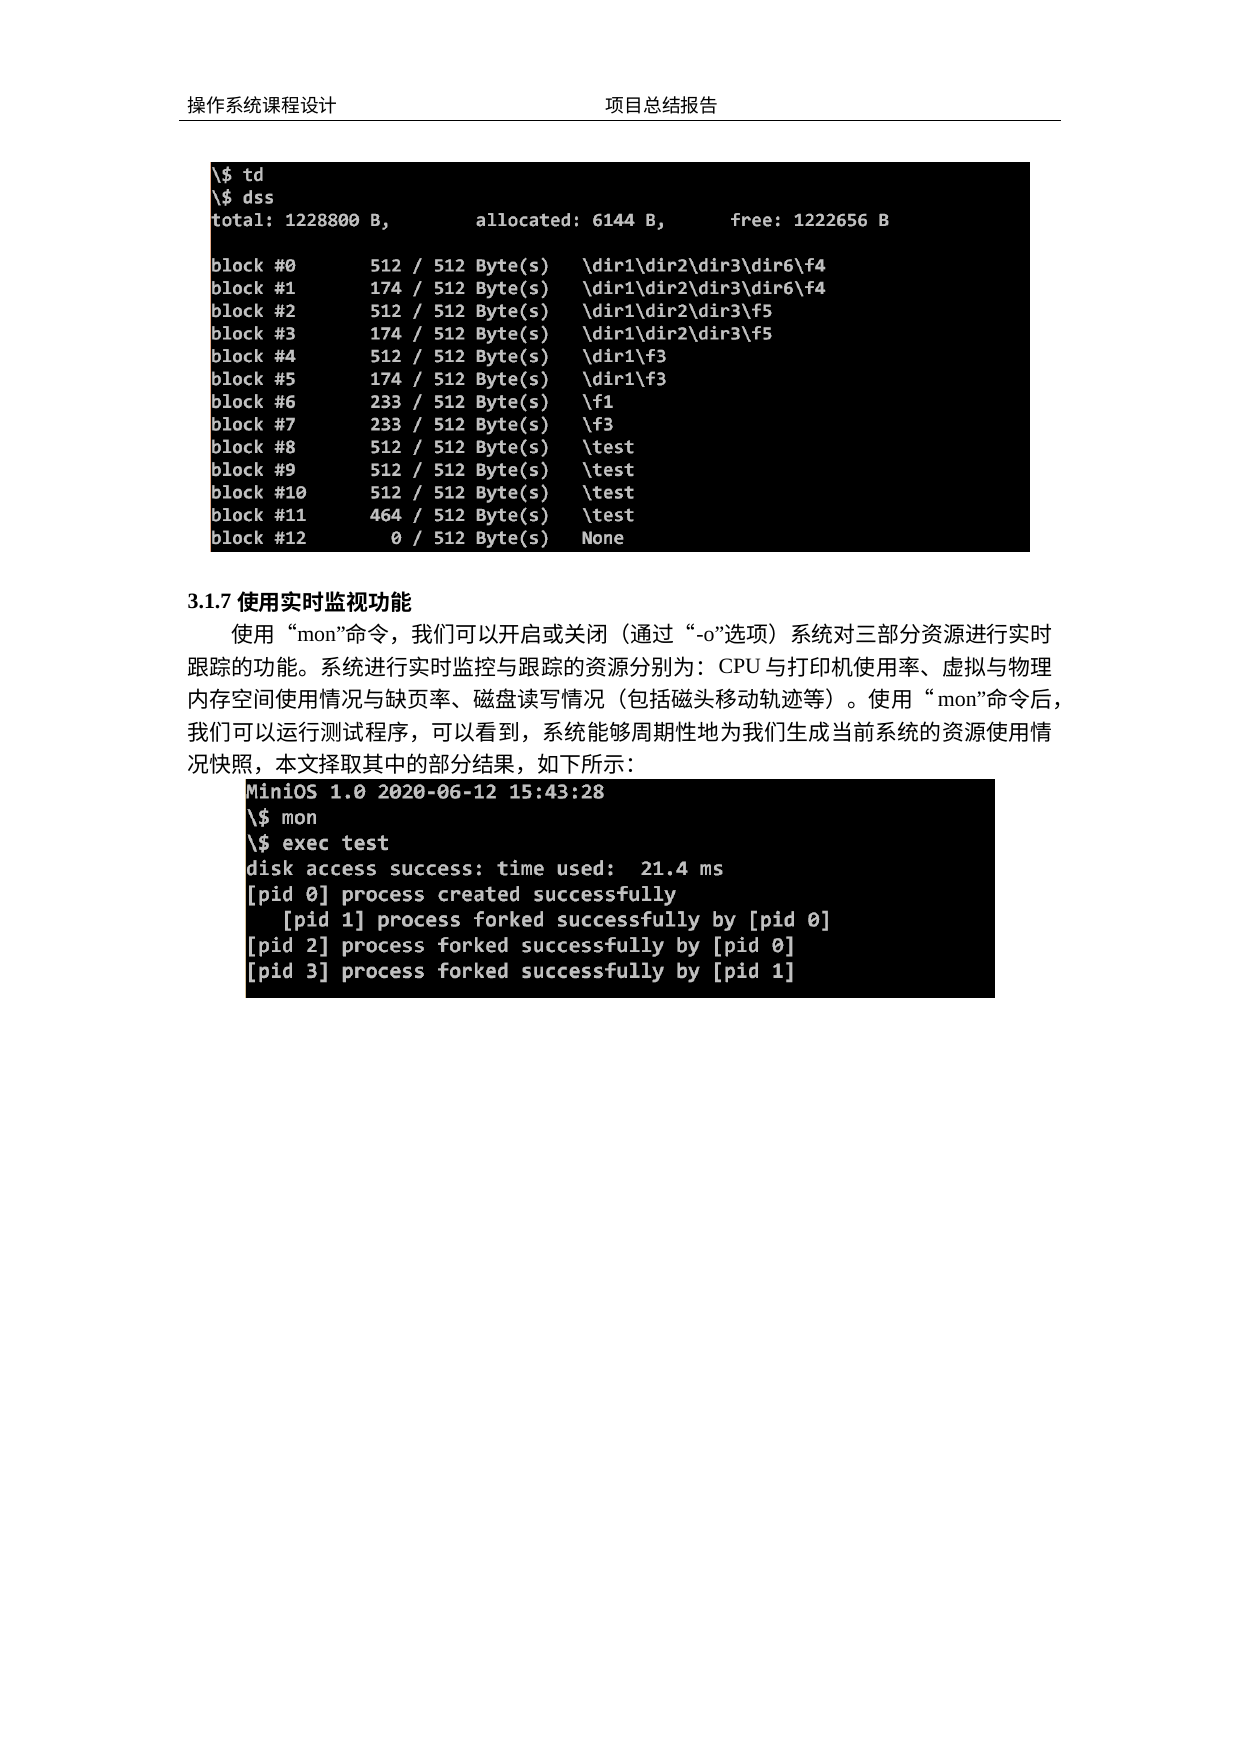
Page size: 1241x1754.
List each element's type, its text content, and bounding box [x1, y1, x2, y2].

text 使用“mon”命令，我们可以开启或关闭（通过“-o”选项）系统对三部分资源进行实时跟踪的功能。系统进行实时监控与跟踪的资源分别为：CPU与打印机使用率、虚拟与物理内存空间使用情况与缺页率、磁盘读写情况（包括磁头移动轨迹等）。使用“mon”命令后，我们可以运行测试程序，可以看到，系统能够周期性地为我们生成当前系统的资源使用情况快照，本文择取其中的部分结果，如下所示： [187, 617, 1053, 779]
text 3.1.7 使用实时监视功能 [187, 584, 1053, 617]
picture [210, 162, 1030, 552]
picture [245, 779, 995, 998]
